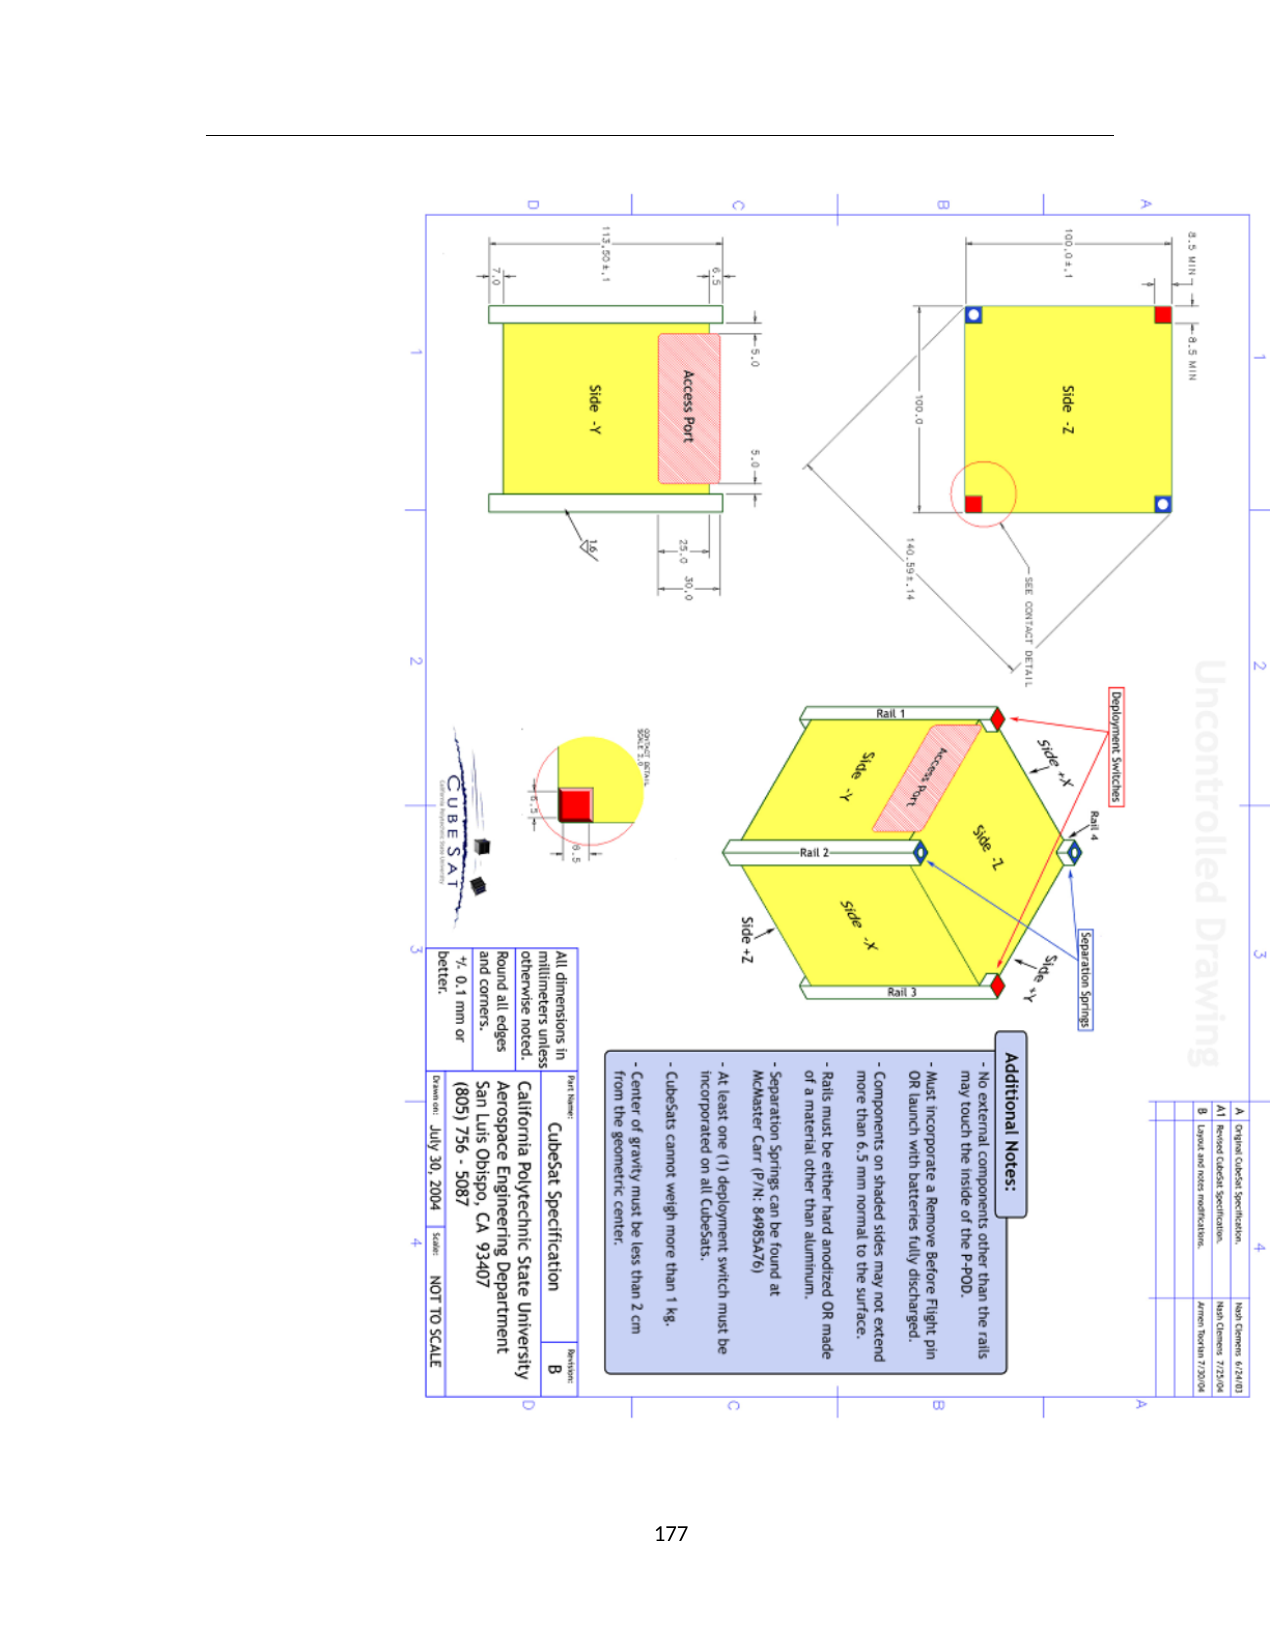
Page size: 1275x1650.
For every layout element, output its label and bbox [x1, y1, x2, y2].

picture [403, 193, 1269, 1429]
